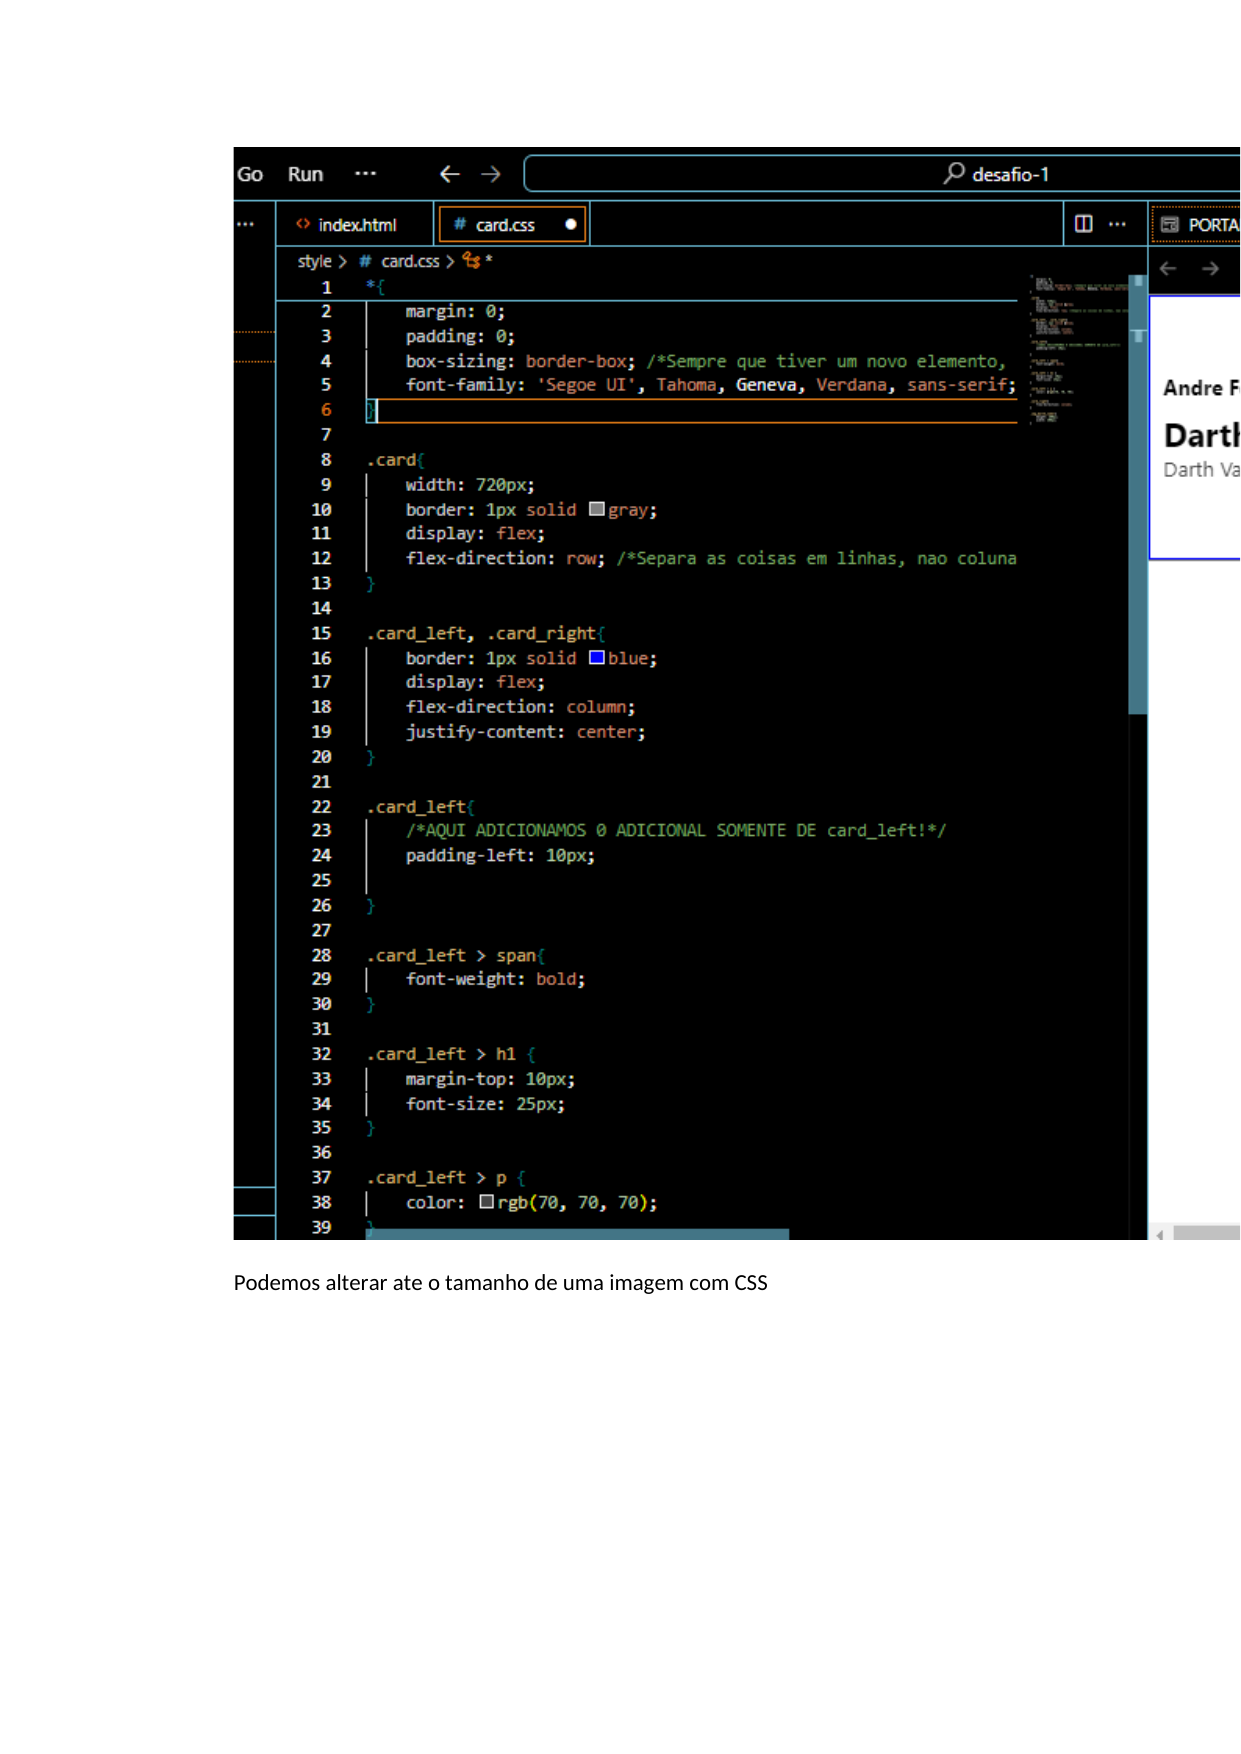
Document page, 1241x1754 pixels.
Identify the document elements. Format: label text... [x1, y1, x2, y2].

picture [233, 147, 1241, 1240]
text Podemos alterar ate o tamanho de uma imagem com CSS [233, 1268, 1063, 1296]
